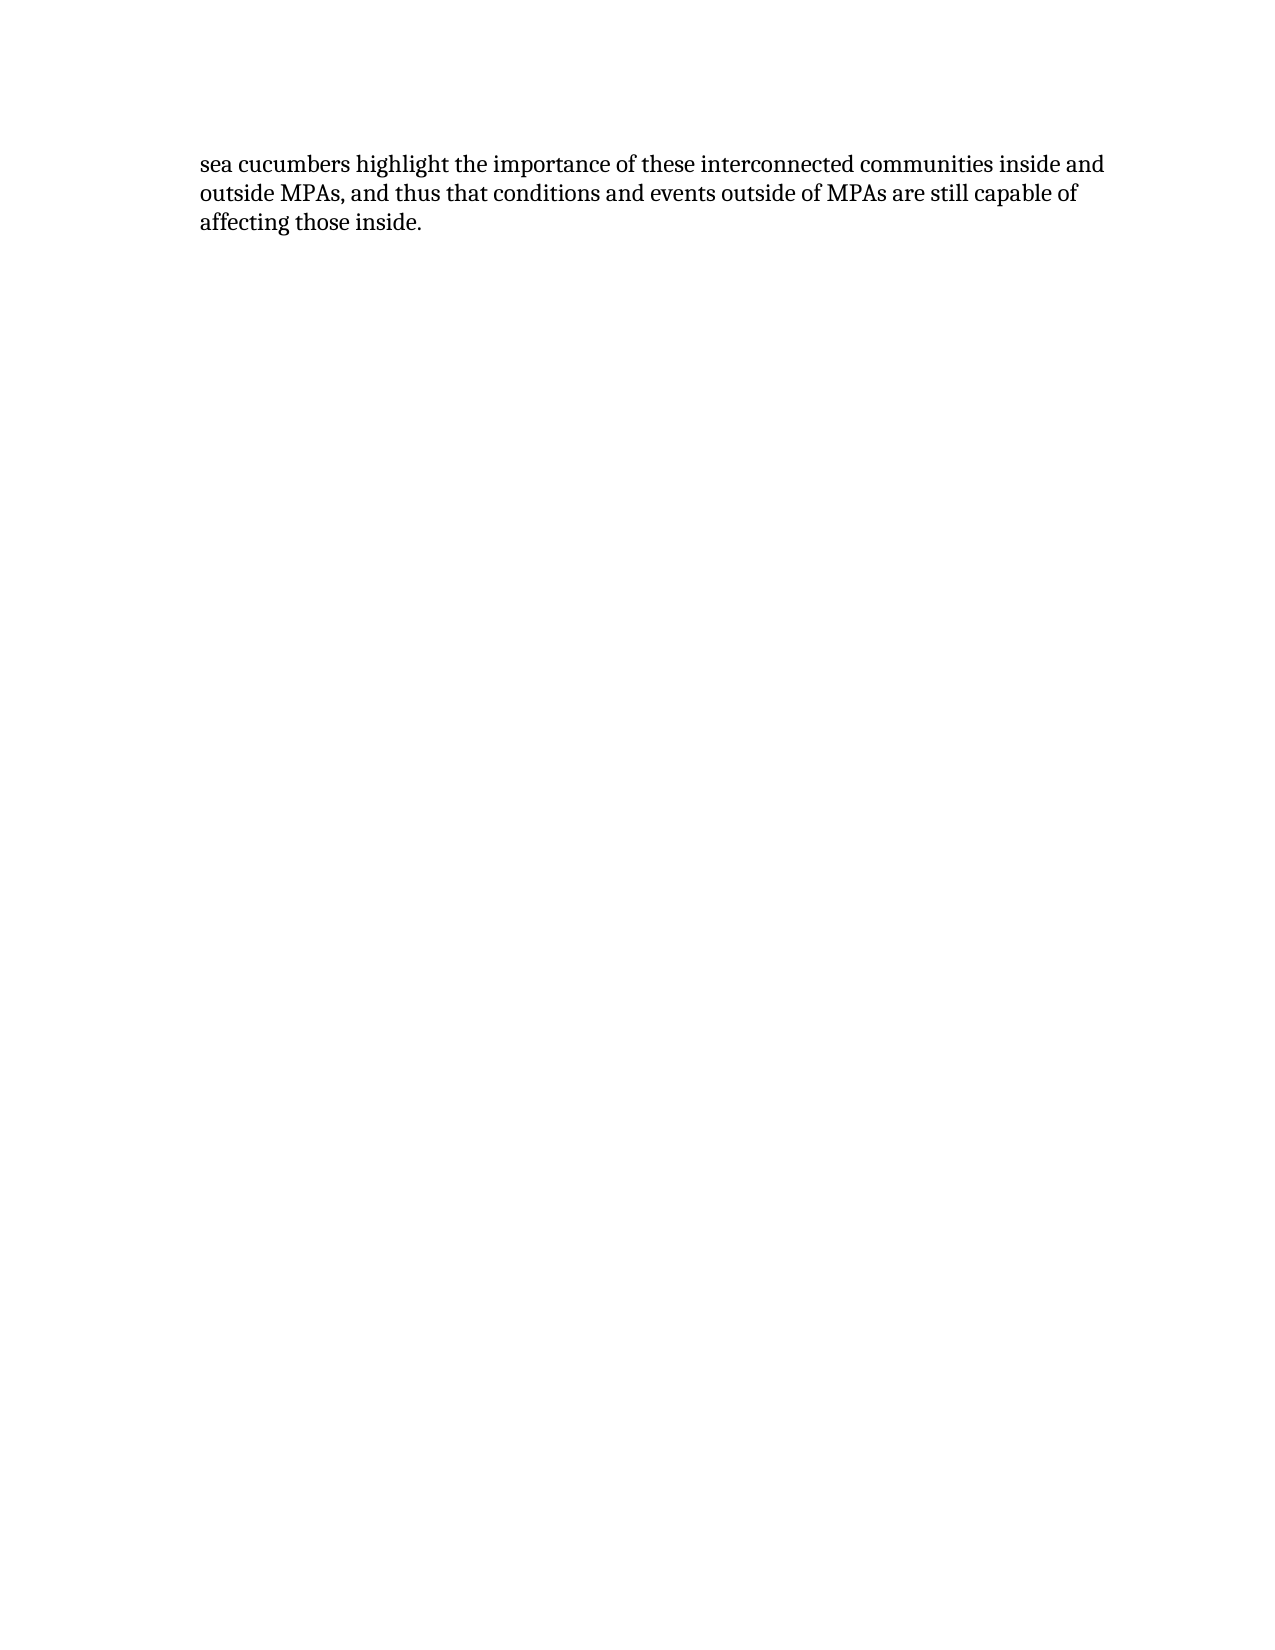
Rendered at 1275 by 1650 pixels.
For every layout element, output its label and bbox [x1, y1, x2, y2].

list [150, 150, 1125, 236]
